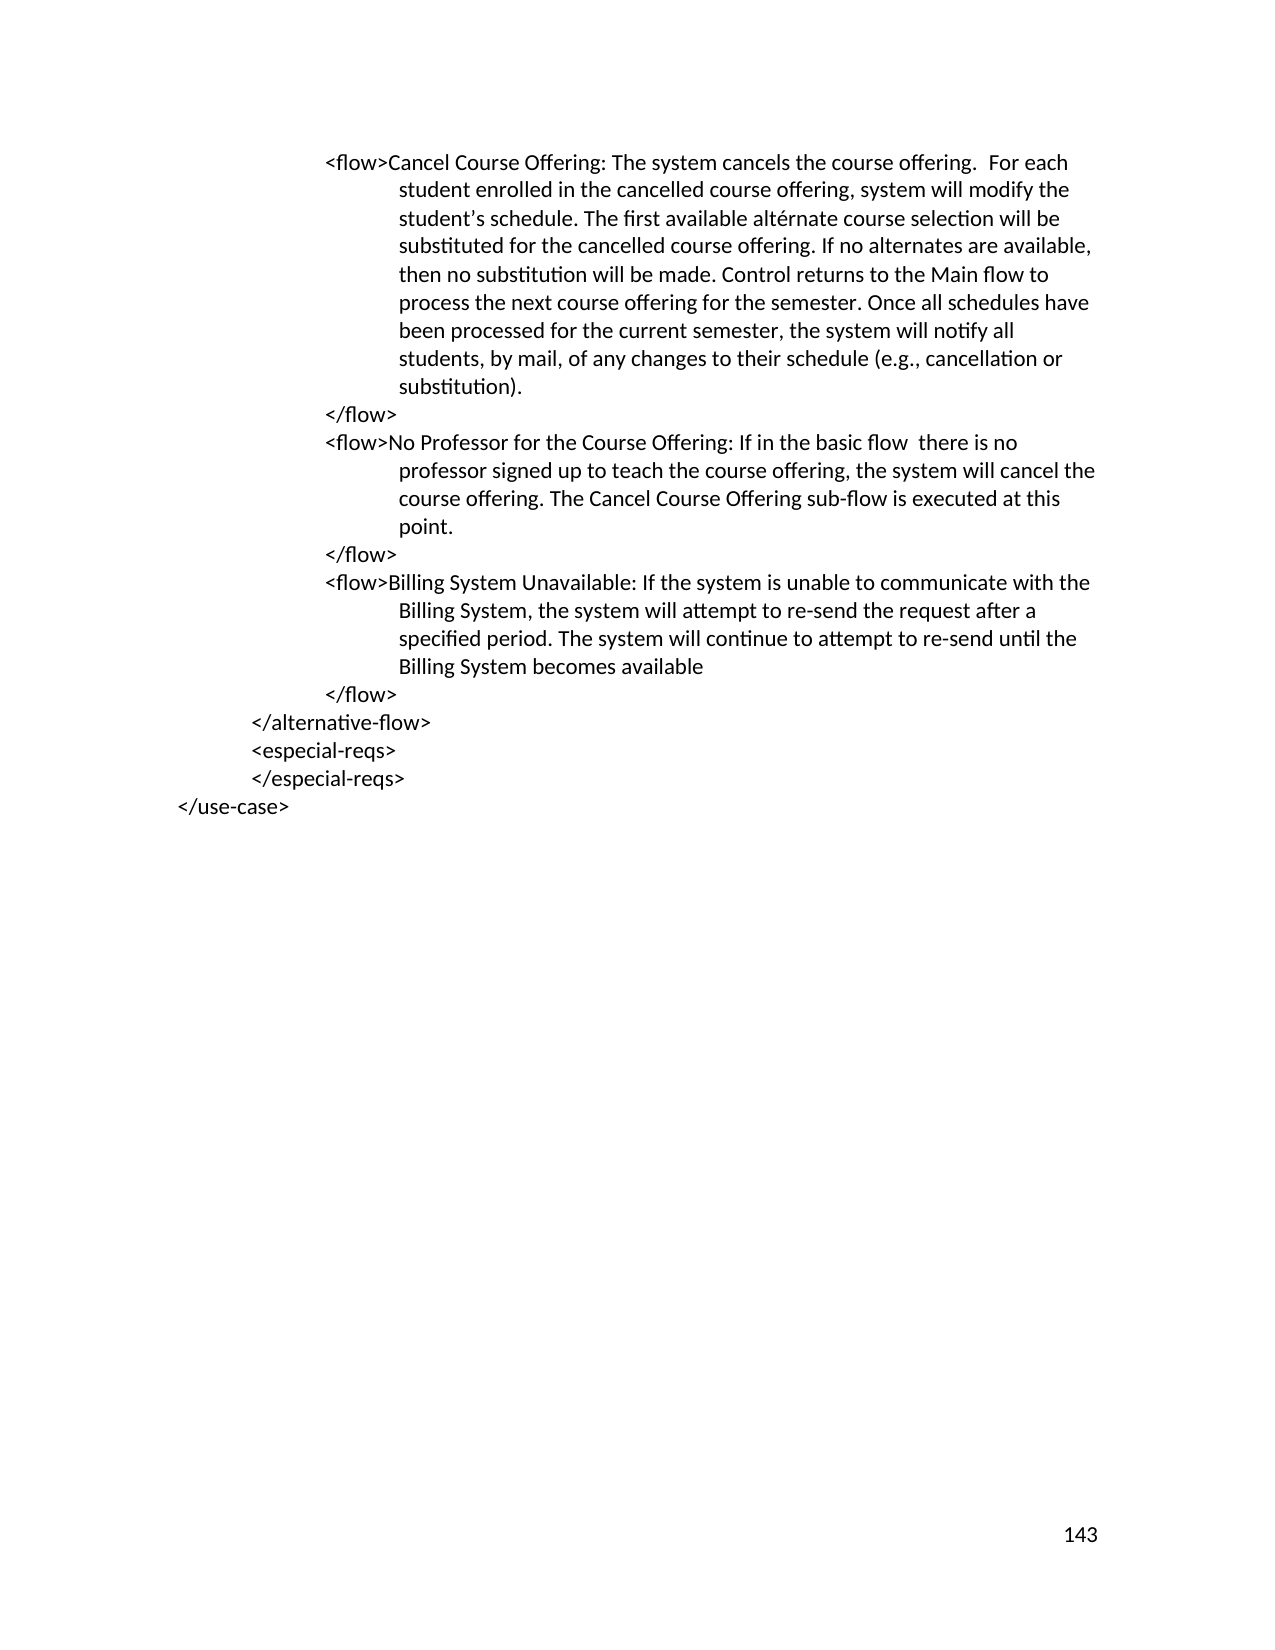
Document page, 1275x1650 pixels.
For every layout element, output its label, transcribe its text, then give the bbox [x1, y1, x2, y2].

text <flow>Billing System Unavailable: If the system is unable to communicate with the Billing System, the system will attempt to re-send the request after a specified period. The system will continue to attempt to re-send until the Billing System becomes available [177, 568, 1098, 680]
text <flow>Cancel Course Offering: The system cancels the course offering. For each student enrolled in the cancelled course offering, system will modify the student’s schedule. The first available altérnate course selection will be substituted for the cancelled course offering. If no alternates are available, then no substitution will be made. Control returns to the Main flow to process the next course offering for the semester. Once all schedules have been processed for the current semester, the system will notify all students, by mail, of any changes to their schedule (e.g., cancellation or substitution). [177, 148, 1098, 400]
text <especial-reqs> [177, 736, 1098, 764]
text </alternative-flow> [177, 708, 1098, 736]
text </flow> [177, 540, 1098, 568]
text </flow> [177, 400, 1098, 428]
text </especial-reqs> [177, 764, 1098, 792]
text </flow> [177, 680, 1098, 708]
text </use-case> [177, 792, 1098, 820]
text <flow>No Professor for the Course Offering: If in the basic flow there is no professor signed up to teach the course offering, the system will cancel the course offering. The Cancel Course Offering sub-flow is executed at this point. [177, 428, 1098, 540]
